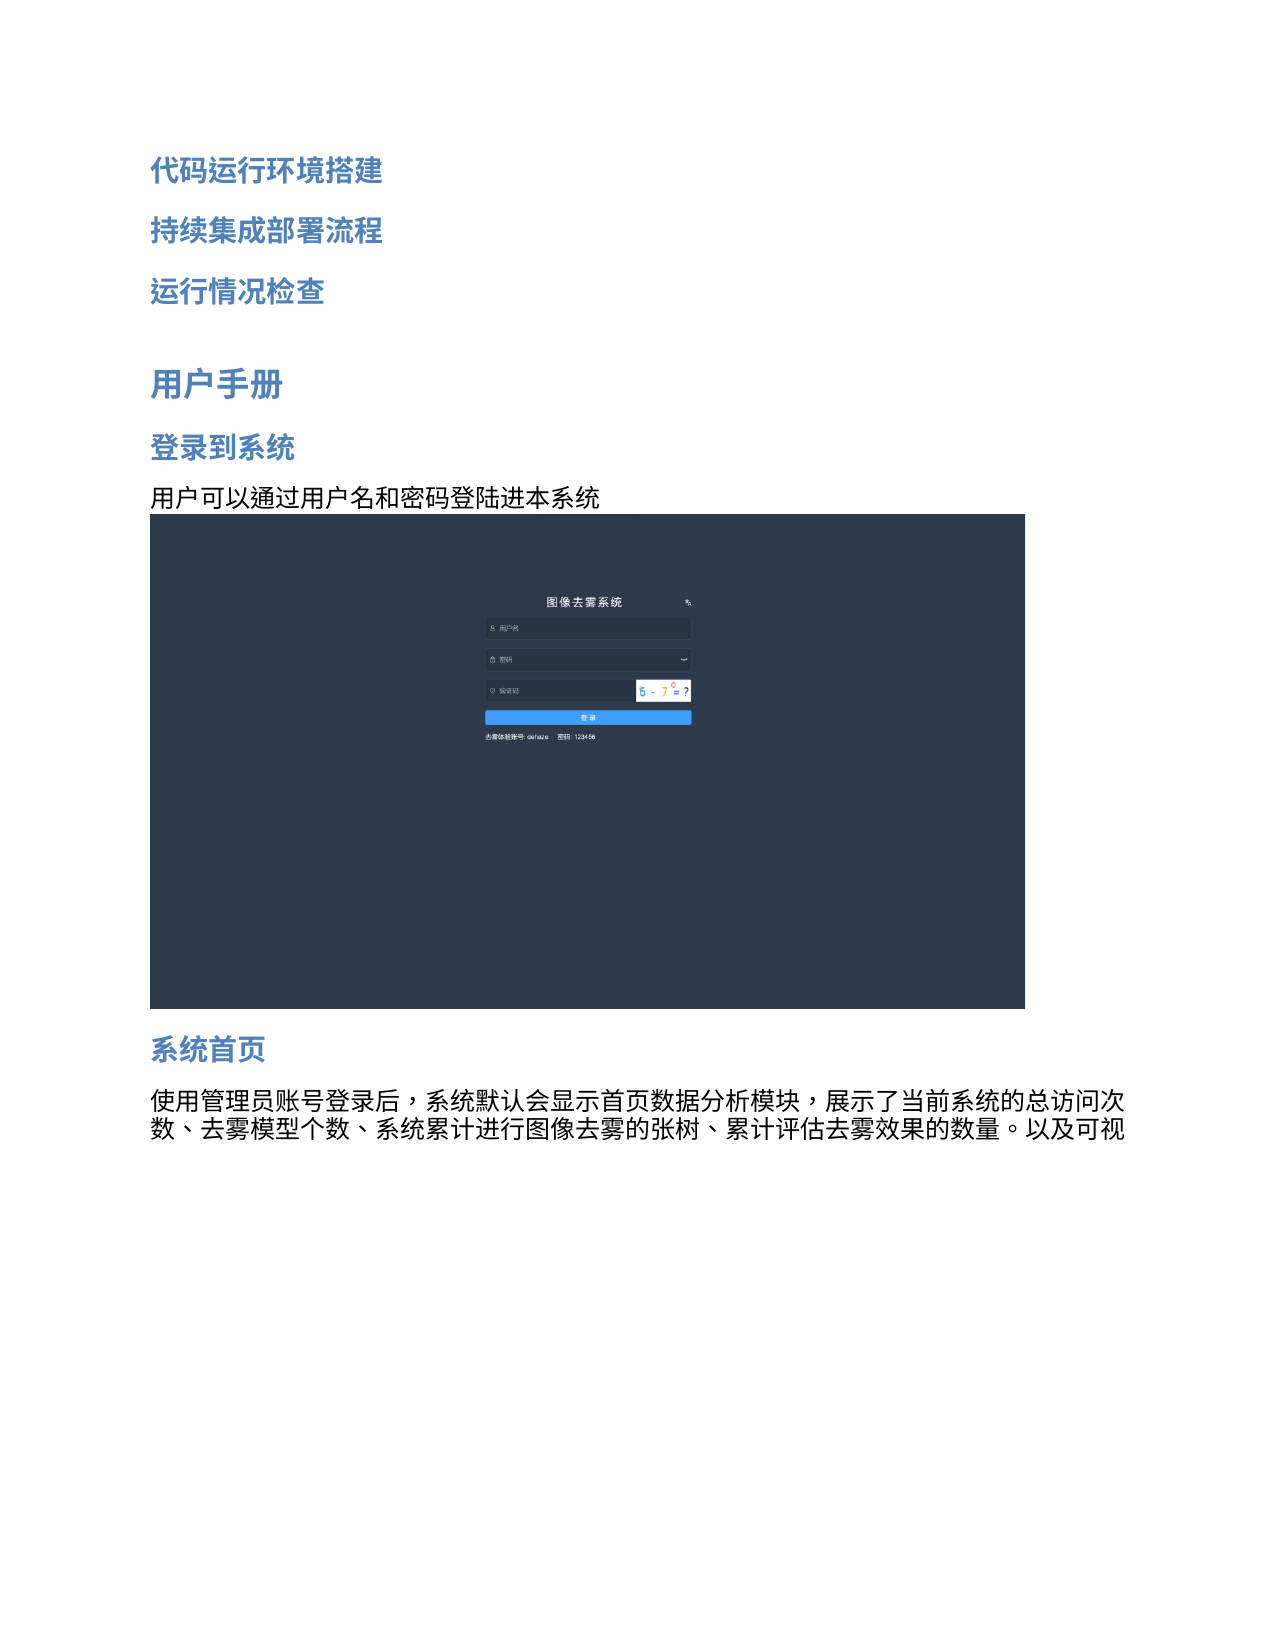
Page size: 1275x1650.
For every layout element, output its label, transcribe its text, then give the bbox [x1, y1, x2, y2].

subtitle 用户手册 [150, 361, 1125, 406]
text 使用管理员账号登录后，系统默认会显示首页数据分析模块，展示了当前系统的总访问次数、去雾模型个数、系统累计进行图像去雾的张树、累计评估去雾效果的数量。以及可视化图标界面。 [150, 1088, 1125, 1145]
subtitle 登录到系统 [150, 427, 1125, 467]
subtitle 运行情况检查 [150, 271, 1125, 311]
subtitle 持续集成部署流程 [150, 211, 1125, 250]
subtitle 系统首页 [150, 1029, 1125, 1069]
picture [150, 514, 1025, 1009]
subtitle 代码运行环境搭建 [150, 150, 1125, 190]
